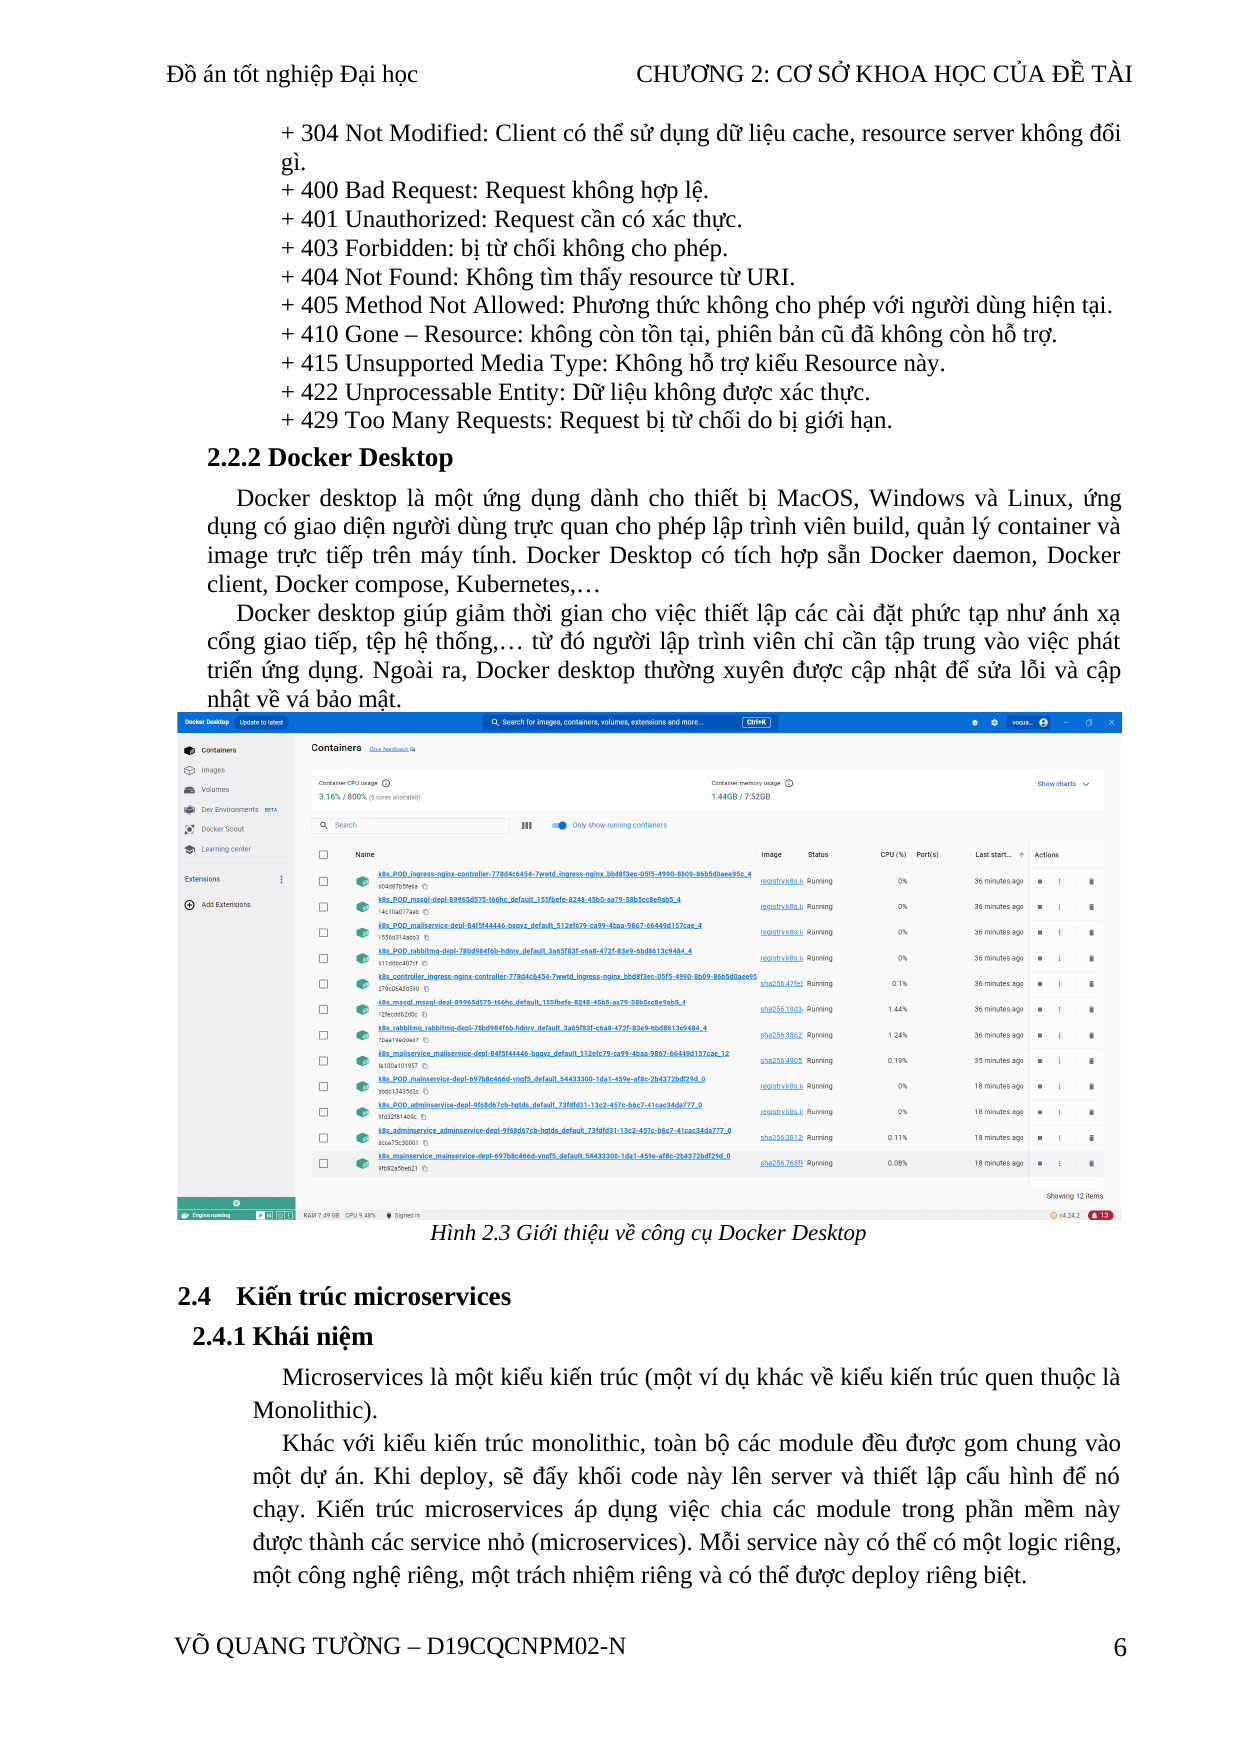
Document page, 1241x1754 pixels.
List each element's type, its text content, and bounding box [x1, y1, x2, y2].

text + 400 Bad Request: Request không hợp lệ. [281, 176, 1122, 204]
text + 415 Unsupported Media Type: Không hỗ trợ kiểu Resource này. [281, 348, 1122, 377]
text + 429 Too Many Requests: Request bị từ chối do bị giới hạn. [281, 406, 1122, 434]
text Docker desktop giúp giảm thời gian cho việc thiết lập các cài đặt phức tạp như ánh xạ cổng giao tiếp, tệp hệ thống,… từ đó người lập trình viên chỉ cần tập trung vào việc phát triển ứng dụng. Ngoài ra, Docker desktop thường xuyên được cập nhật để sửa lỗi và cập nhật về vá bảo mật. [207, 598, 1122, 712]
text + 405 Method Not Allowed: Phương thức không cho phép với người dùng hiện tại. [281, 291, 1122, 319]
text + 404 Not Found: Không tìm thấy resource từ URI. [281, 262, 1122, 291]
text + 401 Unauthorized: Request cần có xác thực. [281, 204, 1122, 233]
text + 410 Gone – Resource: không còn tồn tại, phiên bản cũ đã không còn hỗ trợ. [281, 319, 1122, 348]
text Hình 2.3 Giới thiệu về công cụ Docker Desktop [177, 1220, 1122, 1246]
text Docker desktop là một ứng dụng dành cho thiết bị MacOS, Windows và Linux, ứng dụng có giao diện người dùng trực quan cho phép lập trình viên build, quản lý container và image trực tiếp trên máy tính. Docker Desktop có tích hợp sẵn Docker daemon, Docker client, Docker compose, Kubernetes,… [207, 483, 1122, 598]
picture [177, 712, 1123, 1220]
text Microservices là một kiểu kiến trúc (một ví dụ khác về kiểu kiến trúc quen thuộc là Monolithic). [252, 1362, 1122, 1423]
text + 422 Unprocessable Entity: Dữ liệu không được xác thực. [281, 377, 1122, 406]
text + 304 Not Modified: Client có thể sử dụng dữ liệu cache, resource server không đổi gì. [281, 118, 1122, 176]
text Khác với kiểu kiến trúc monolithic, toàn bộ các module đều được gom chung vào một dự án. Khi deploy, sẽ đẩy khối code này lên server và thiết lập cấu hình để nó chạy. Kiến trúc microservices áp dụng việc chia các module trong phần mềm này được thành các service nhỏ (microservices). Mỗi service này có thể có một logic riêng, một công nghệ riêng, một trách nhiệm riêng và có thể được deploy riêng biệt. [252, 1428, 1122, 1588]
text + 403 Forbidden: bị từ chối không cho phép. [281, 233, 1122, 262]
subtitle 2.2.2 Docker Desktop [207, 441, 1122, 472]
subtitle Khái niệm [192, 1320, 1122, 1351]
subtitle Kiến trúc microservices [177, 1280, 1122, 1311]
